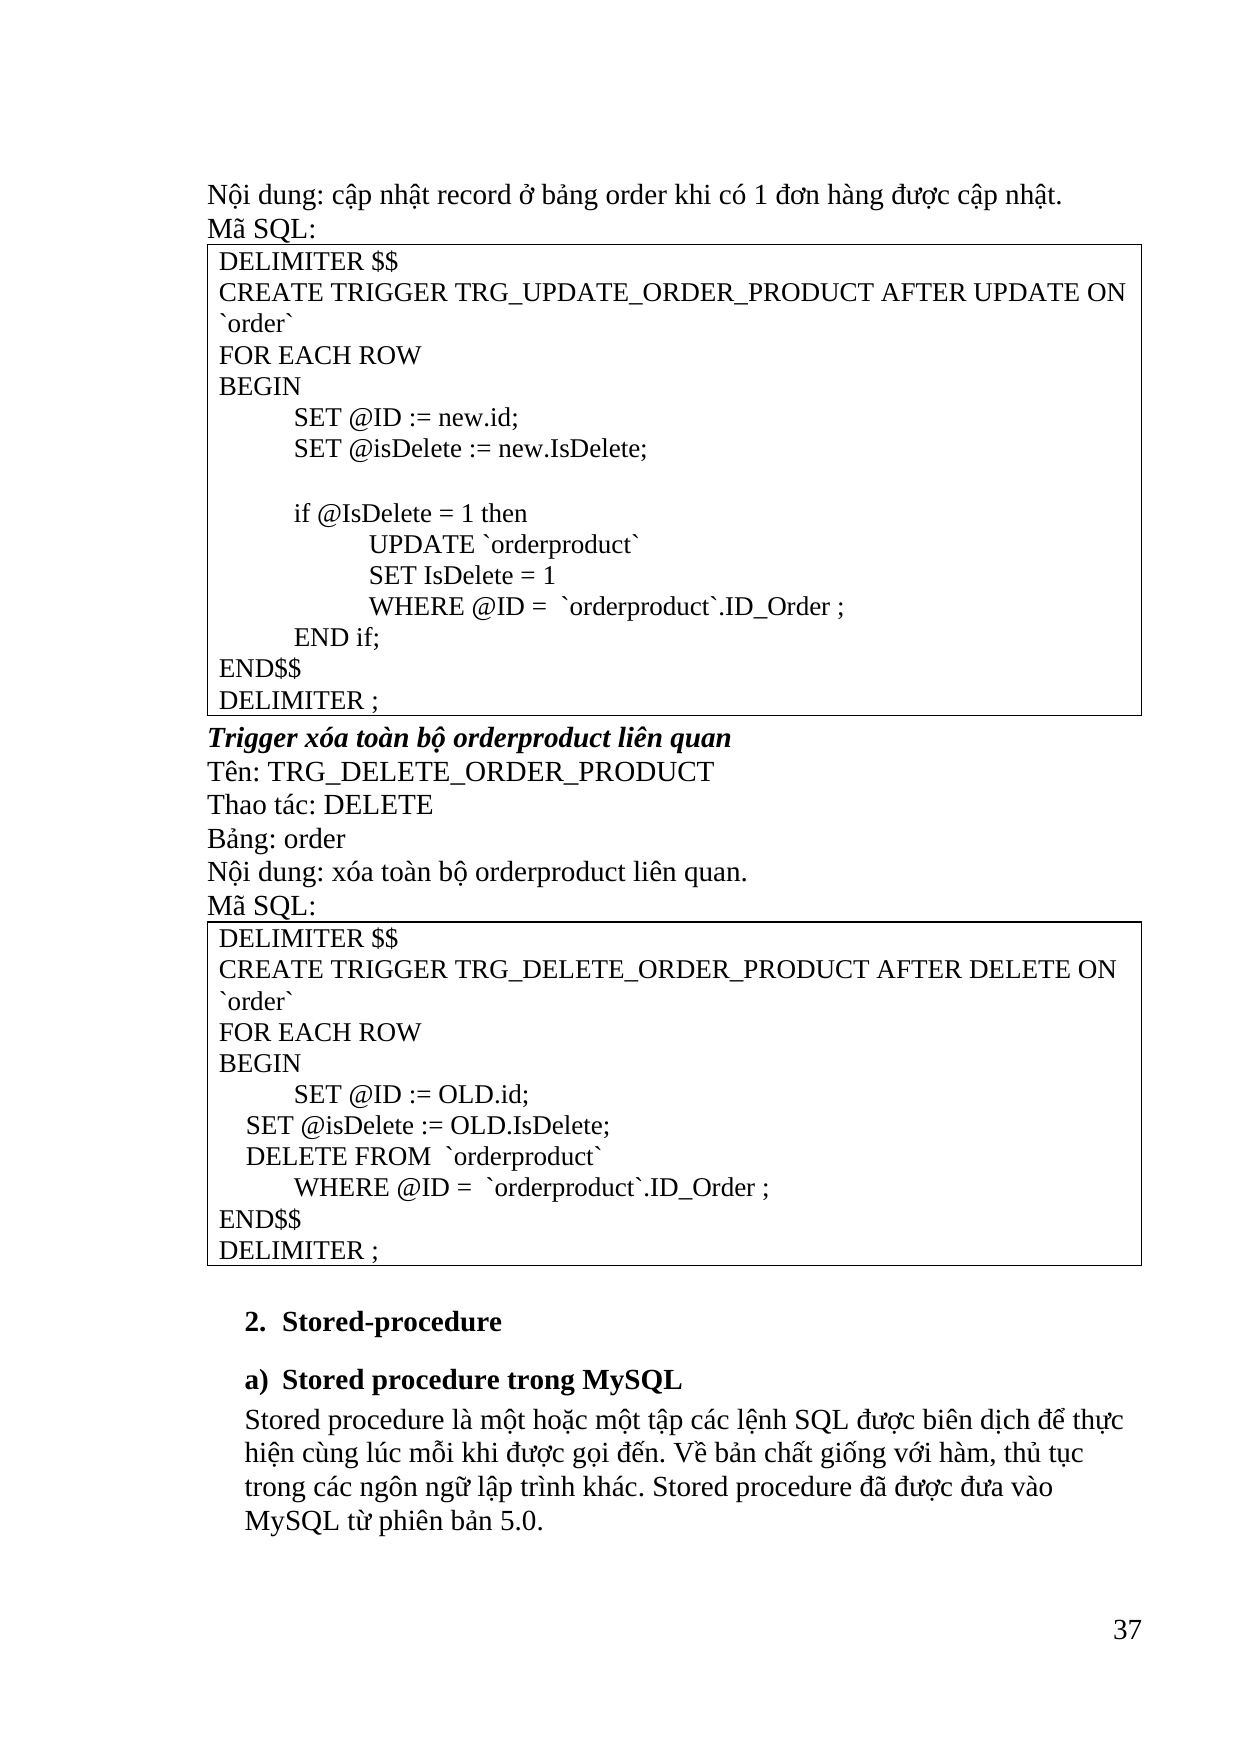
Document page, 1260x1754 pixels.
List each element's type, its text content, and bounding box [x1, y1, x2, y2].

subtitle Stored procedure trong MySQL [244, 1362, 1142, 1396]
text Nội dung: xóa toàn bộ orderproduct liên quan. [207, 854, 1142, 888]
text Mã SQL: [207, 211, 1142, 244]
text Tên: TRG_DELETE_ORDER_PRODUCT [207, 754, 1142, 787]
subtitle Trigger xóa toàn bộ orderproduct liên quan [207, 720, 1142, 754]
text Mã SQL: [207, 888, 1142, 921]
table_header DELIMITER $$ CREATE TRIGGER TRG_UPDATE_ORDER_PRODUCT AFTER UPDATE ON `order` FOR EACH ROW BEGIN SET @ID := new.id; SET @isDelete := new.IsDelete; if @IsDelete = 1 then UPDATE `orderproduct` SET IsDelete = 1 WHERE @ID = `orderproduct`.ID_Order ; END if; END$$ DELIMITER ; [208, 245, 1141, 715]
text Thao tác: DELETE [207, 787, 1142, 821]
text Nội dung: cập nhật record ở bảng order khi có 1 đơn hàng được cập nhật. [207, 177, 1142, 211]
text Bảng: order [207, 821, 1142, 854]
subtitle Stored-procedure [244, 1304, 1142, 1337]
text Stored procedure là một hoặc một tập các lệnh SQL được biên dịch để thực hiện cùng lúc mỗi khi được gọi đến. Về bản chất giống với hàm, thủ tục trong các ngôn ngữ lập trình khác. Stored procedure đã được đưa vào MySQL từ phiên bản 5.0. [244, 1402, 1142, 1536]
table_header DELIMITER $$ CREATE TRIGGER TRG_DELETE_ORDER_PRODUCT AFTER DELETE ON `order` FOR EACH ROW BEGIN SET @ID := OLD.id; SET @isDelete := OLD.IsDelete; DELETE FROM `orderproduct` WHERE @ID = `orderproduct`.ID_Order ; END$$ DELIMITER ; [208, 923, 1141, 1265]
